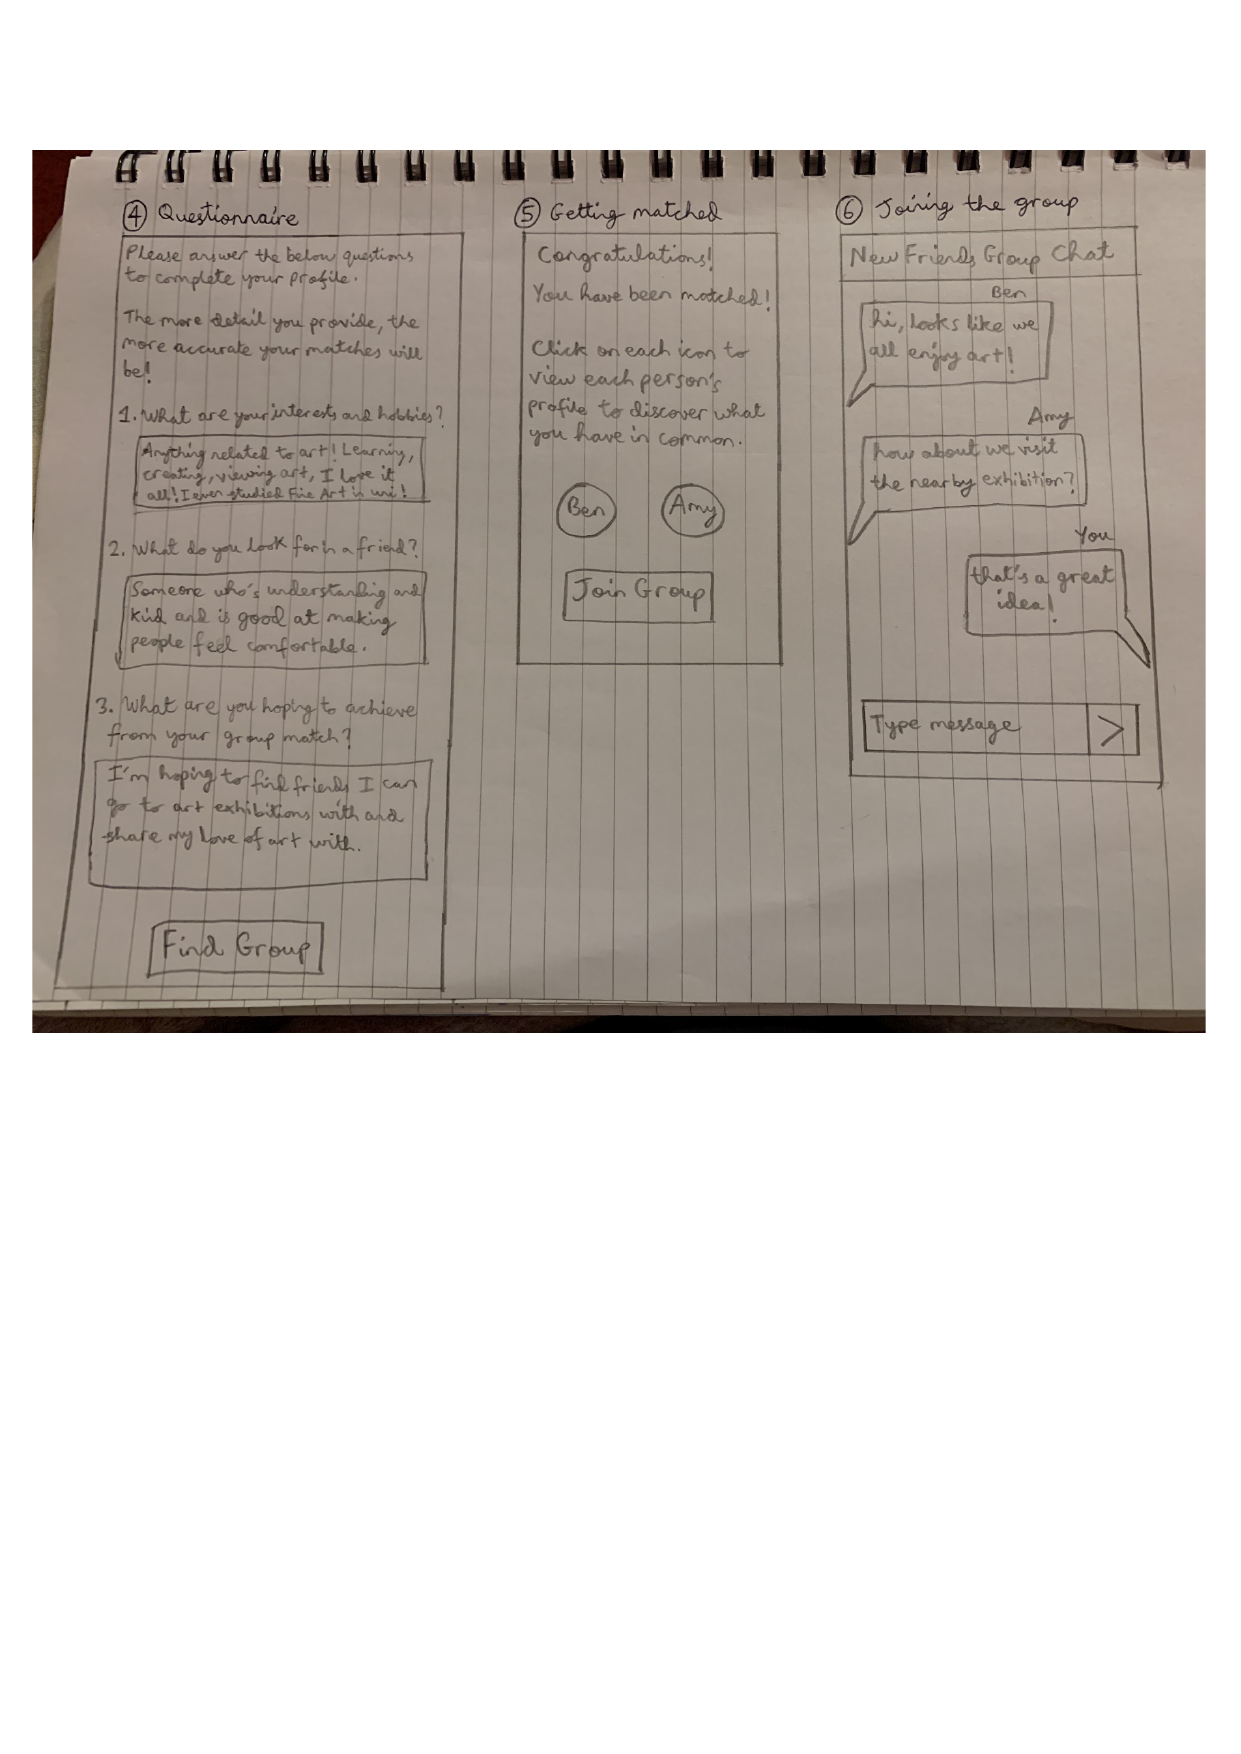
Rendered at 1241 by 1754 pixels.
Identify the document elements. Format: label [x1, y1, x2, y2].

picture [30, 150, 1205, 1031]
